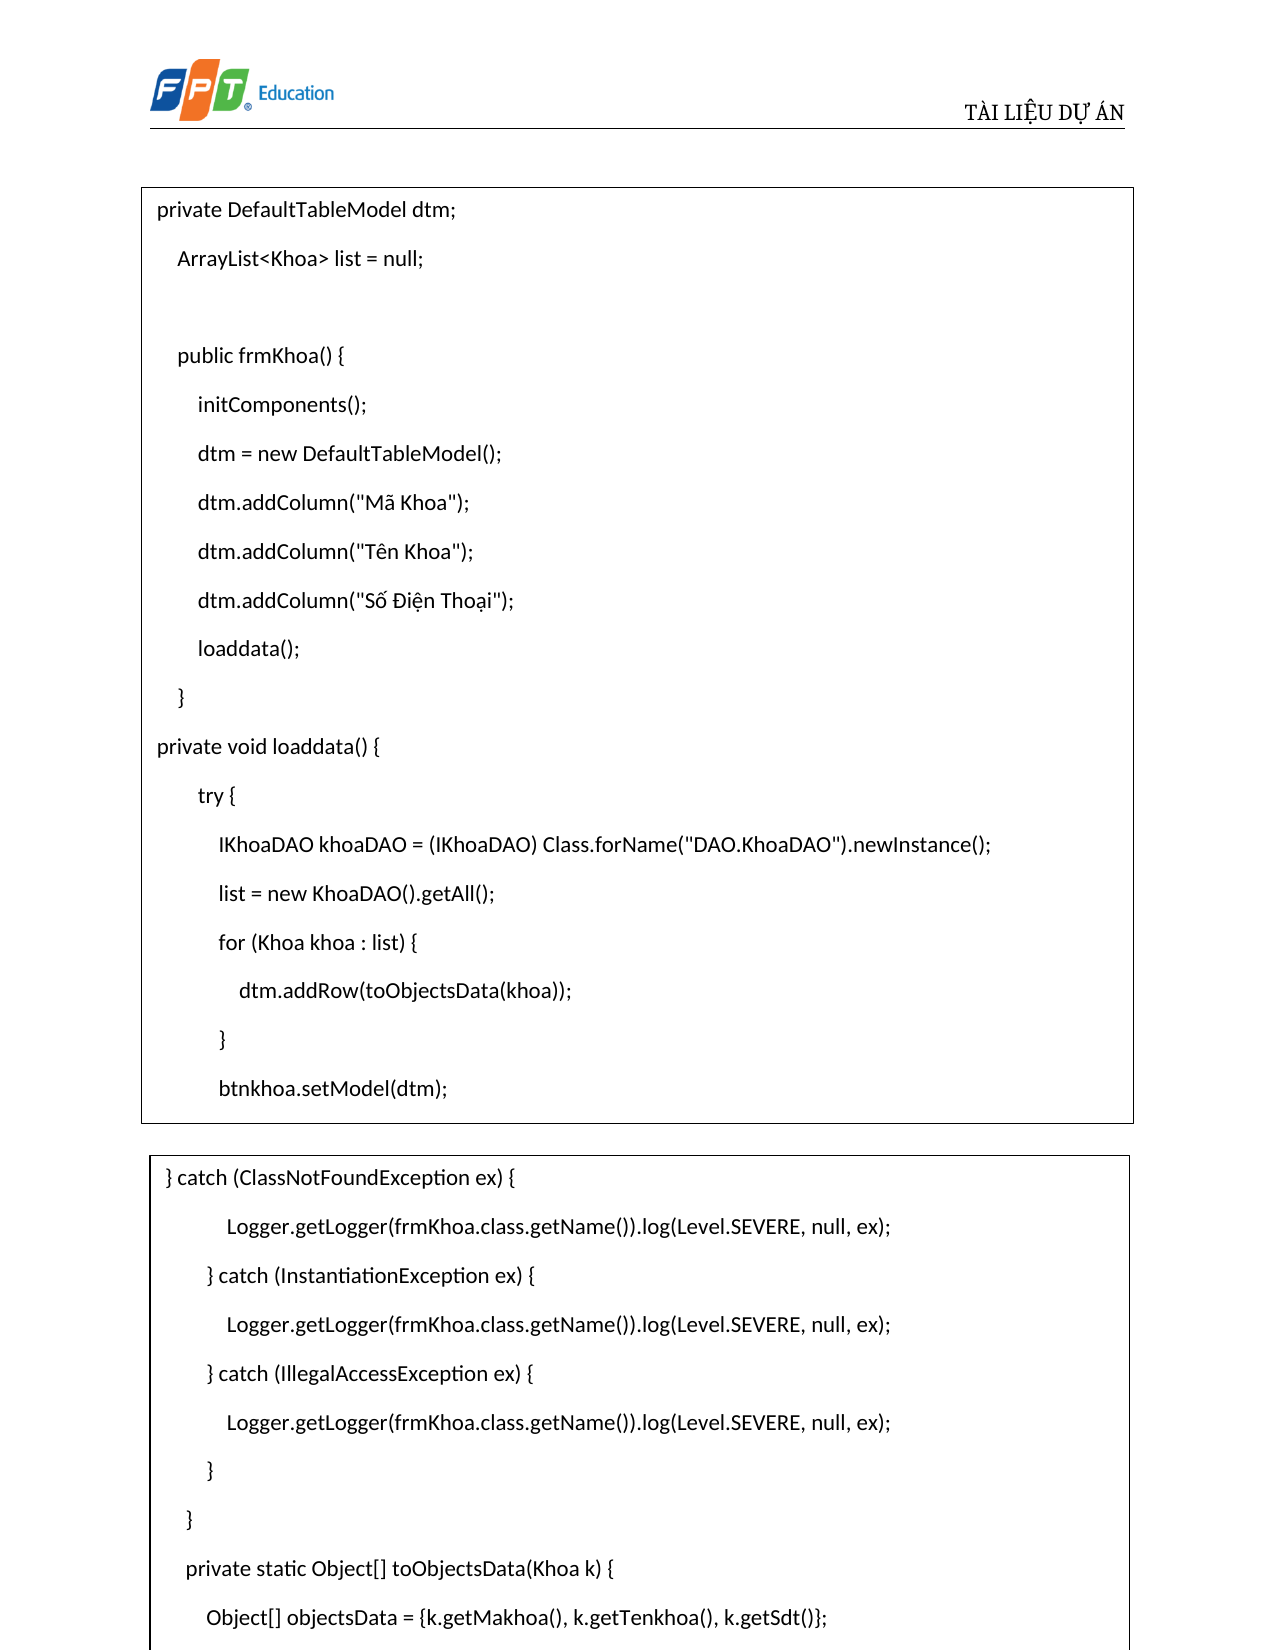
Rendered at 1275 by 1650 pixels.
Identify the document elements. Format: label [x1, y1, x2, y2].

picture [150, 59, 336, 121]
